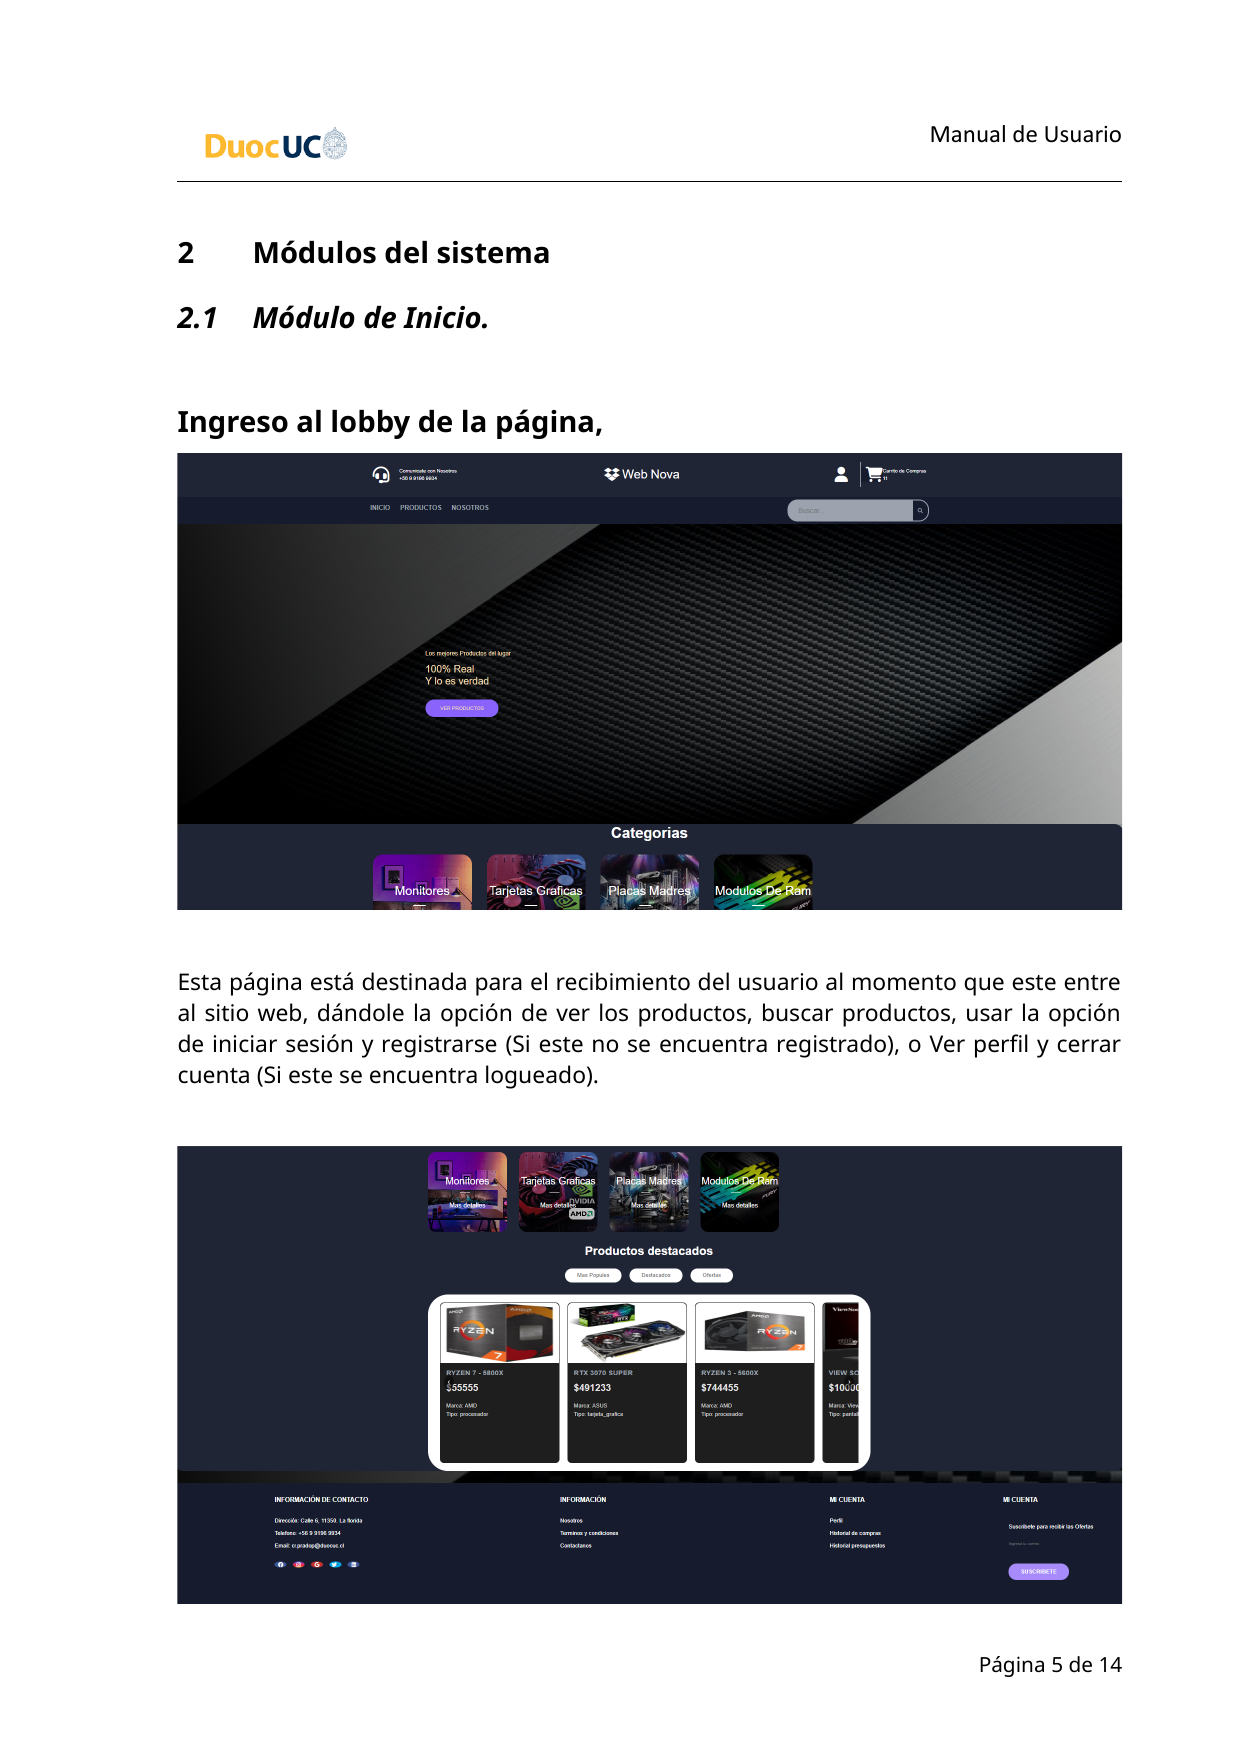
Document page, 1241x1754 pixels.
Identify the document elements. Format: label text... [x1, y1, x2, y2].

picture [177, 453, 1123, 910]
text Esta página está destinada para el recibimiento del usuario al momento que este entre al sitio web, dándole la opción de ver los productos, buscar productos, usar la opción de iniciar sesión y registrarse (Si este no se encuentra registrado), o Ver perfil y cerrar cuenta (Si este se encuentra logueado). [177, 966, 1122, 1091]
subtitle Módulo de Inicio. [177, 297, 1122, 337]
picture [177, 1146, 1123, 1604]
subtitle Módulos del sistema [177, 232, 1122, 272]
text Ingreso al lobby de la página, [177, 402, 1122, 441]
picture [198, 123, 352, 162]
